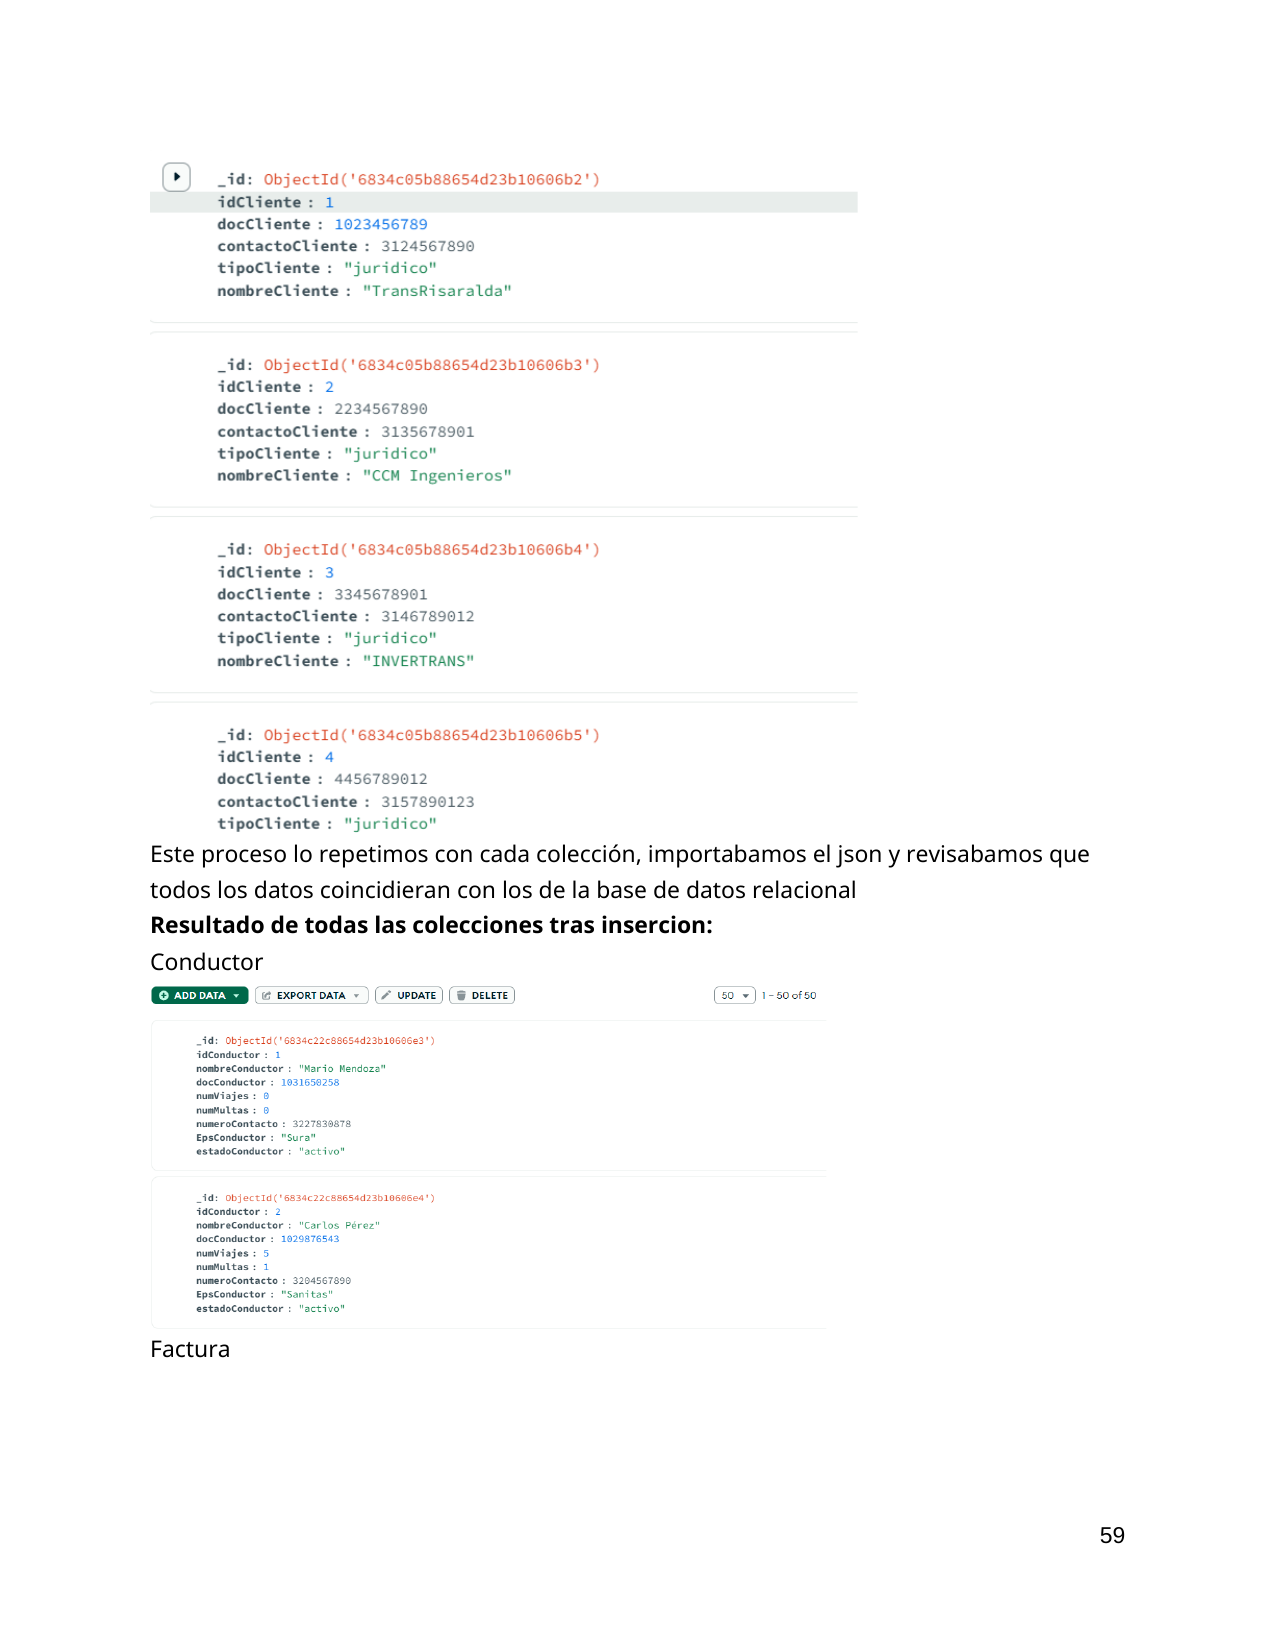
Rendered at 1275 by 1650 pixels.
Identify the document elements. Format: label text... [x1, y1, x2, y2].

text Conductor [150, 945, 1125, 977]
text Factura [150, 1332, 1125, 1364]
text Resultado de todas las colecciones tras insercion: [150, 909, 1125, 941]
text Este proceso lo repetimos con cada colección, importabamos el json y revisabamos que todos los datos coincidieran con los de la base de datos relacional [150, 838, 1125, 905]
picture [150, 150, 858, 834]
picture [150, 981, 827, 1329]
